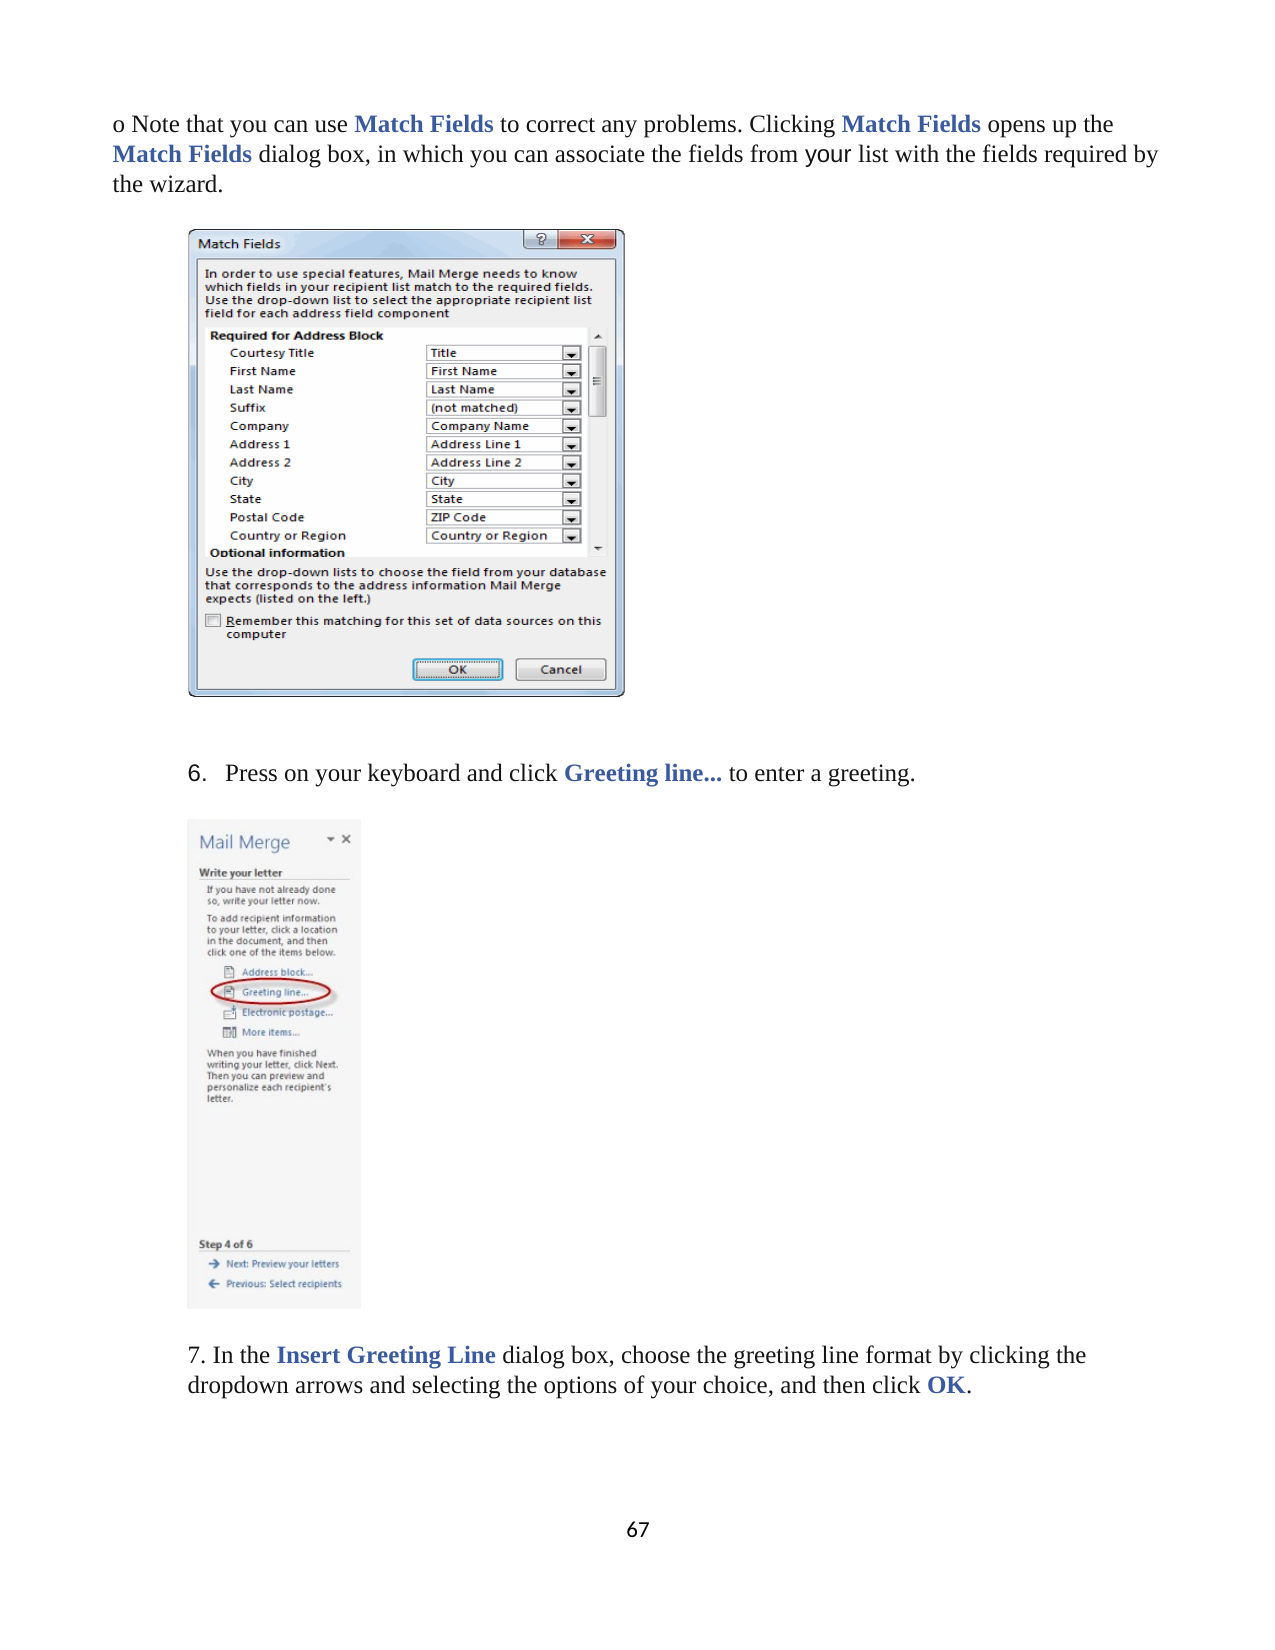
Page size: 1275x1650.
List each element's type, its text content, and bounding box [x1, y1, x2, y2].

picture [188, 229, 625, 697]
picture [187, 819, 362, 1309]
list Press on your keyboard and click Greeting line... to enter a greeting. [187, 758, 1183, 787]
text 7. In the Insert Greeting Line dialog box, choose the greeting line format by clicking the dropdown arrows and selecting the options of your choice, and then click OK. [187, 1341, 1183, 1399]
text o Note that you can use Match Fields to correct any problems. Clicking Match Fields opens up the Match Fields dialog box, in which you can associate the fields from your list with the fields required by the wizard. [112, 109, 1183, 197]
